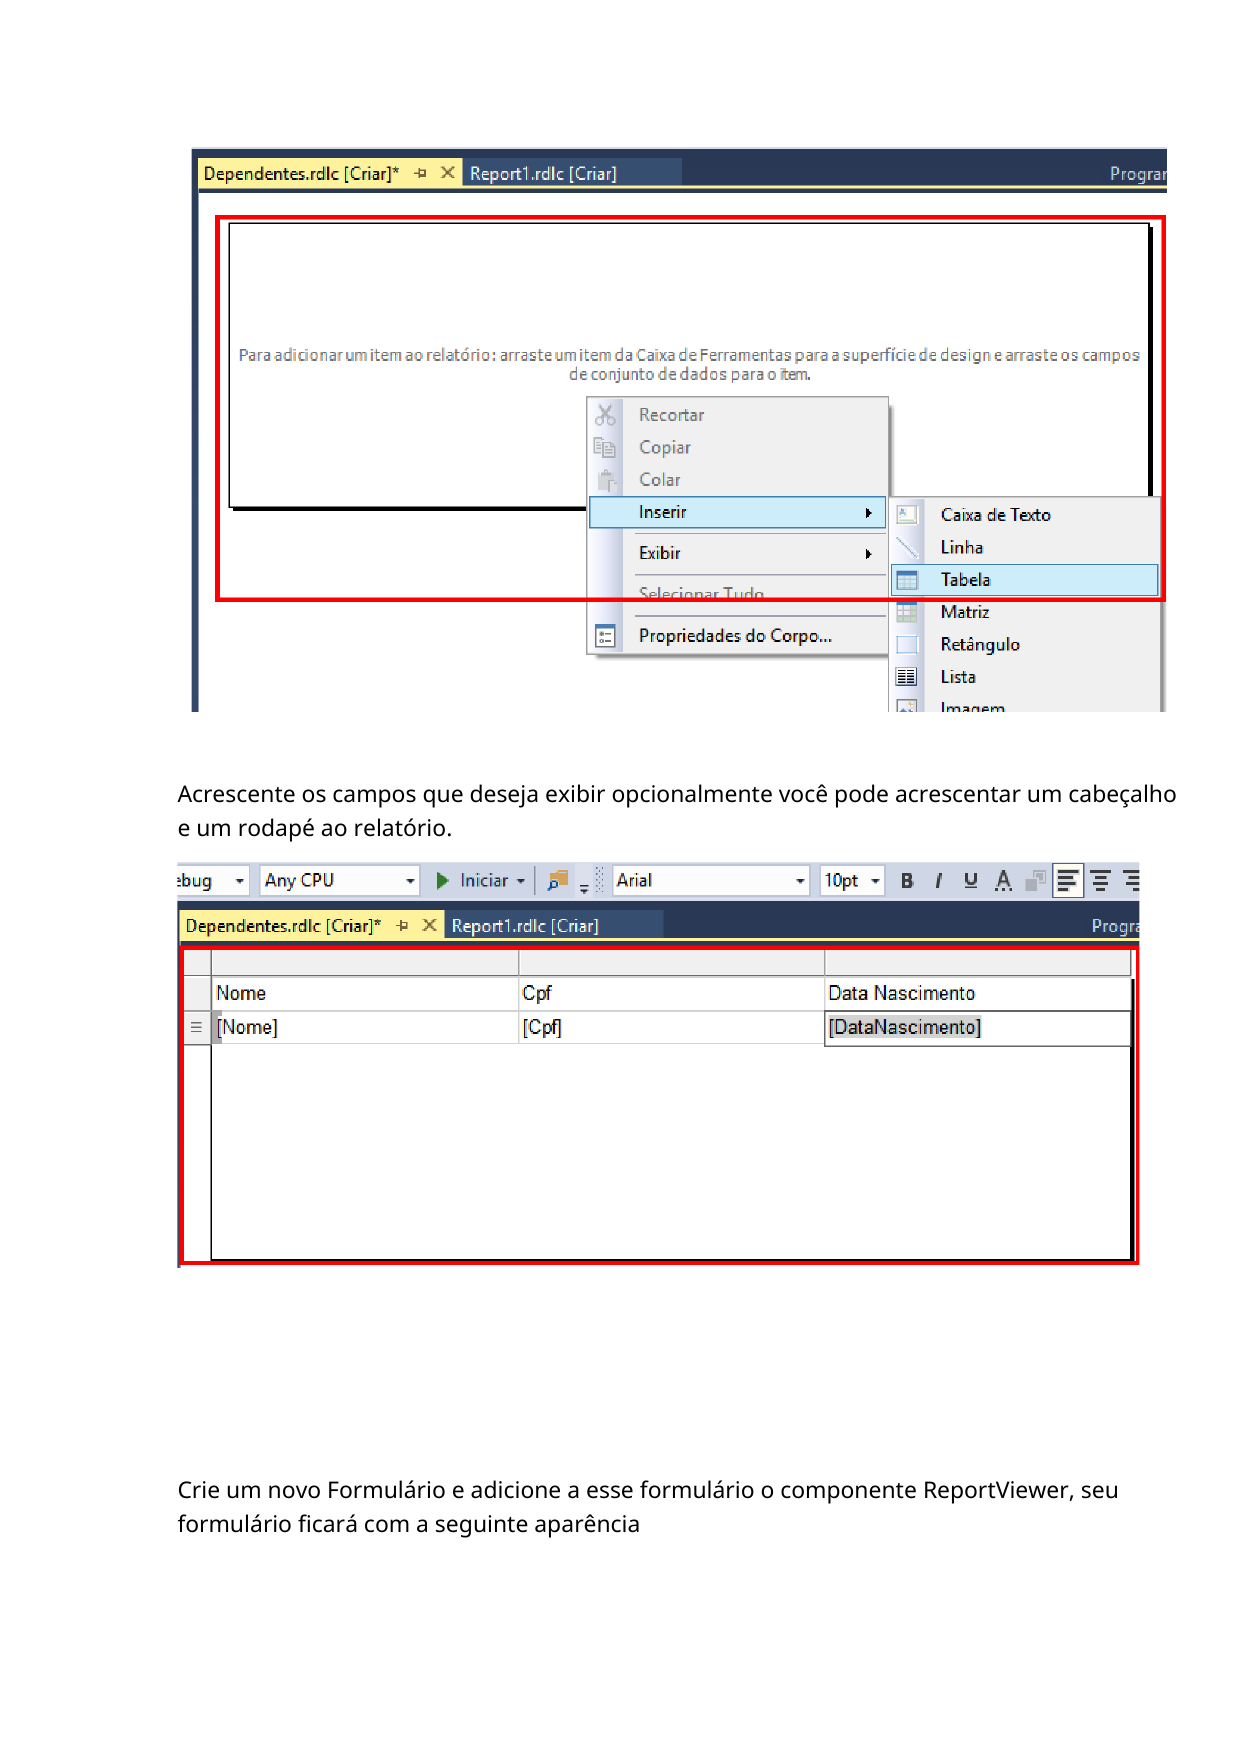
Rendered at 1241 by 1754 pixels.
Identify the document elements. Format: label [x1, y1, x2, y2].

picture [177, 862, 1140, 1268]
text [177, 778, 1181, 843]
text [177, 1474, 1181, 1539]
picture [191, 147, 1167, 712]
